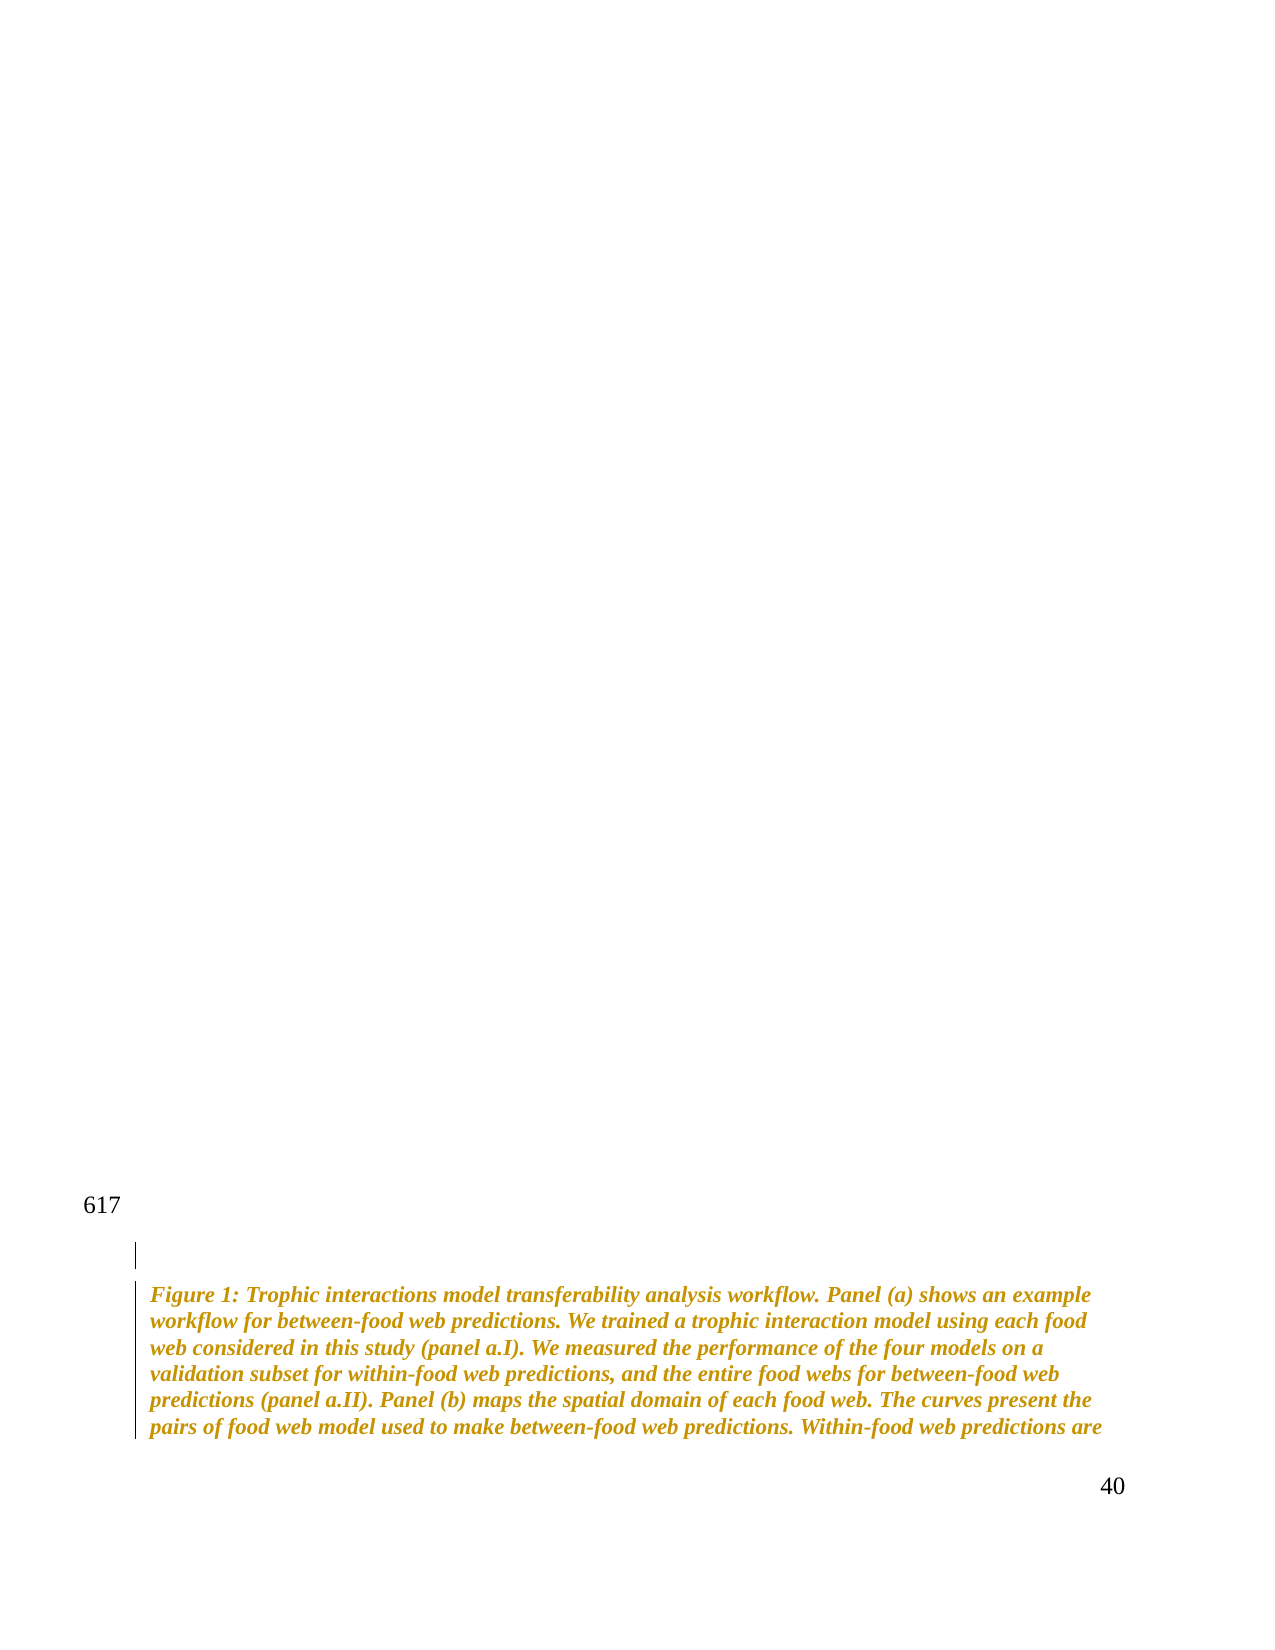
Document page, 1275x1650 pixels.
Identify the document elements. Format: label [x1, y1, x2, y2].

text [150, 1281, 1125, 1439]
